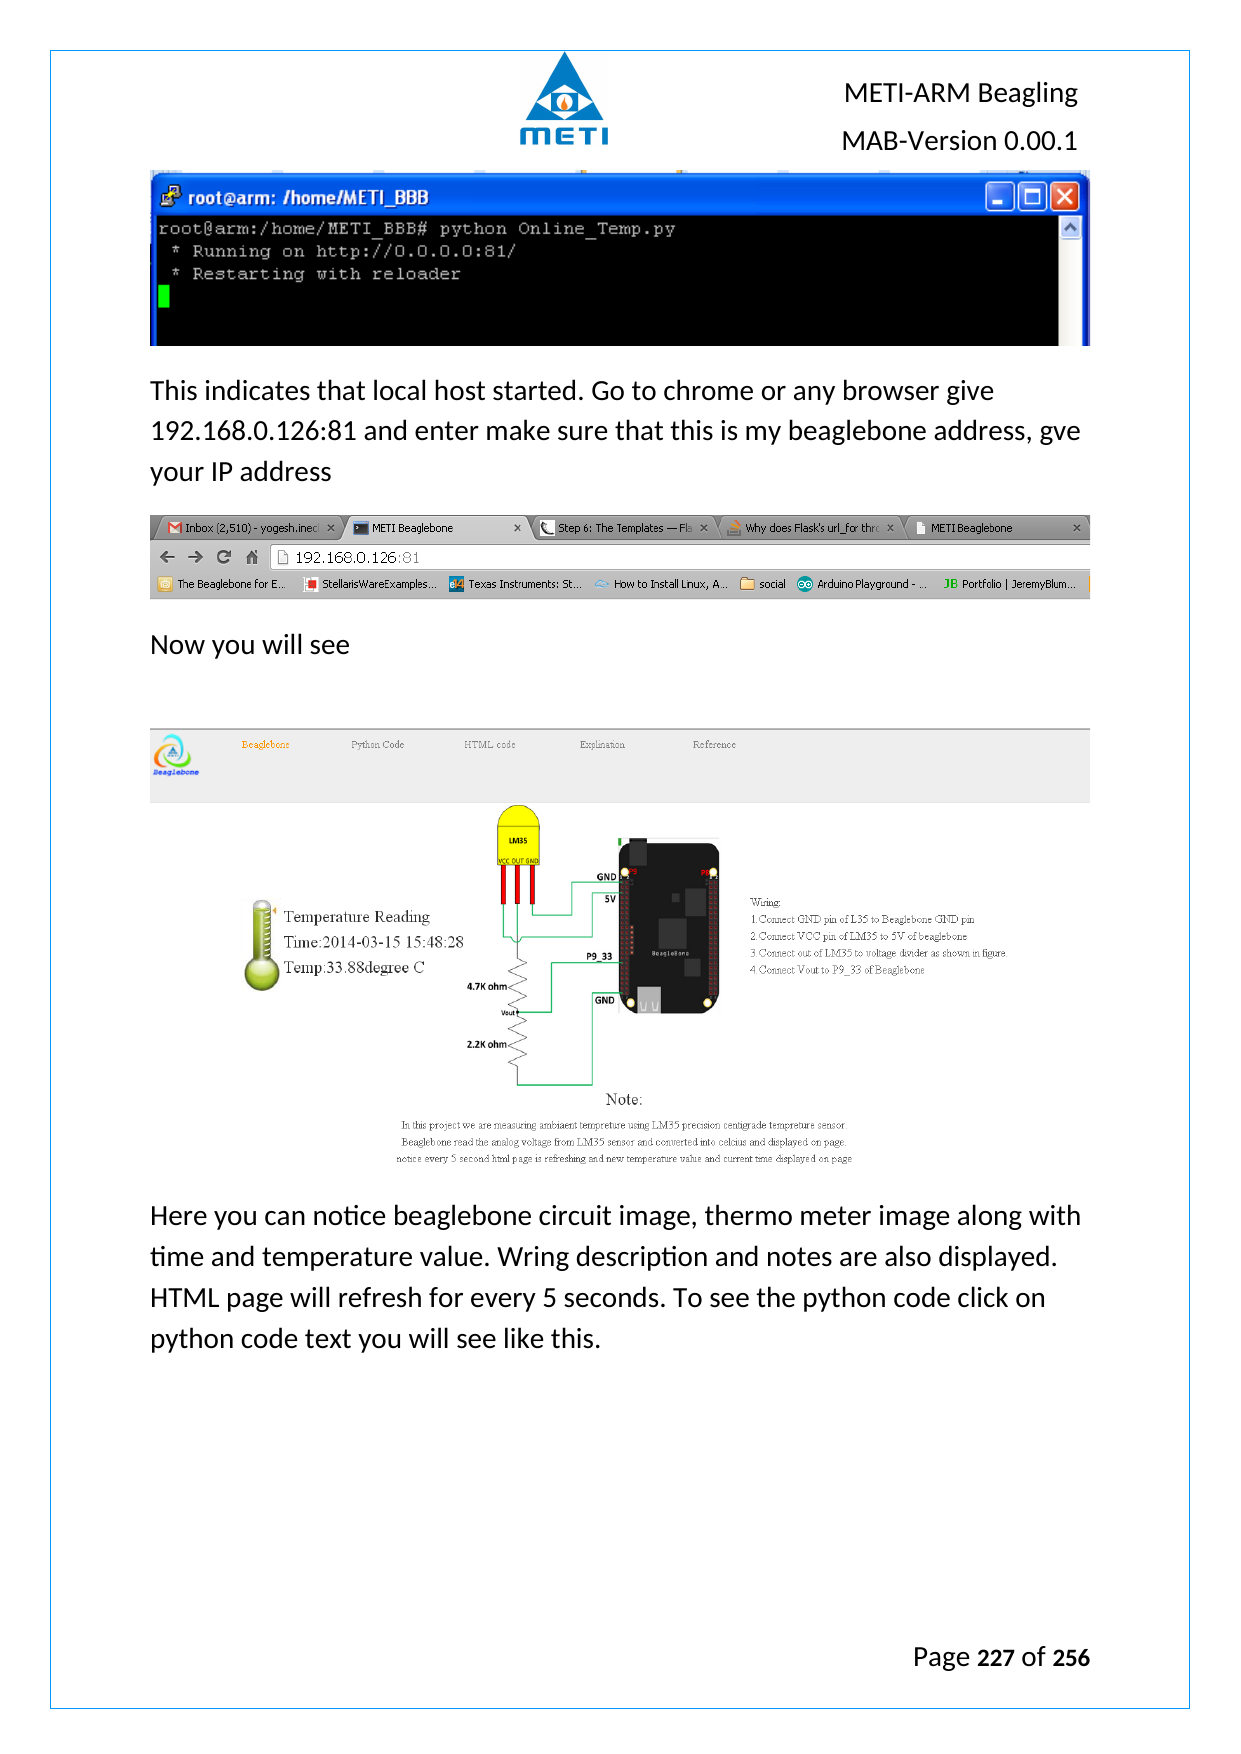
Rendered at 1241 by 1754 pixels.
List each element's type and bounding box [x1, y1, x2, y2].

picture [150, 728, 1091, 1171]
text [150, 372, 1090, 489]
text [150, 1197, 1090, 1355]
picture [150, 170, 1091, 346]
picture [519, 51, 609, 146]
picture [150, 515, 1091, 600]
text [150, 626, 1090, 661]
